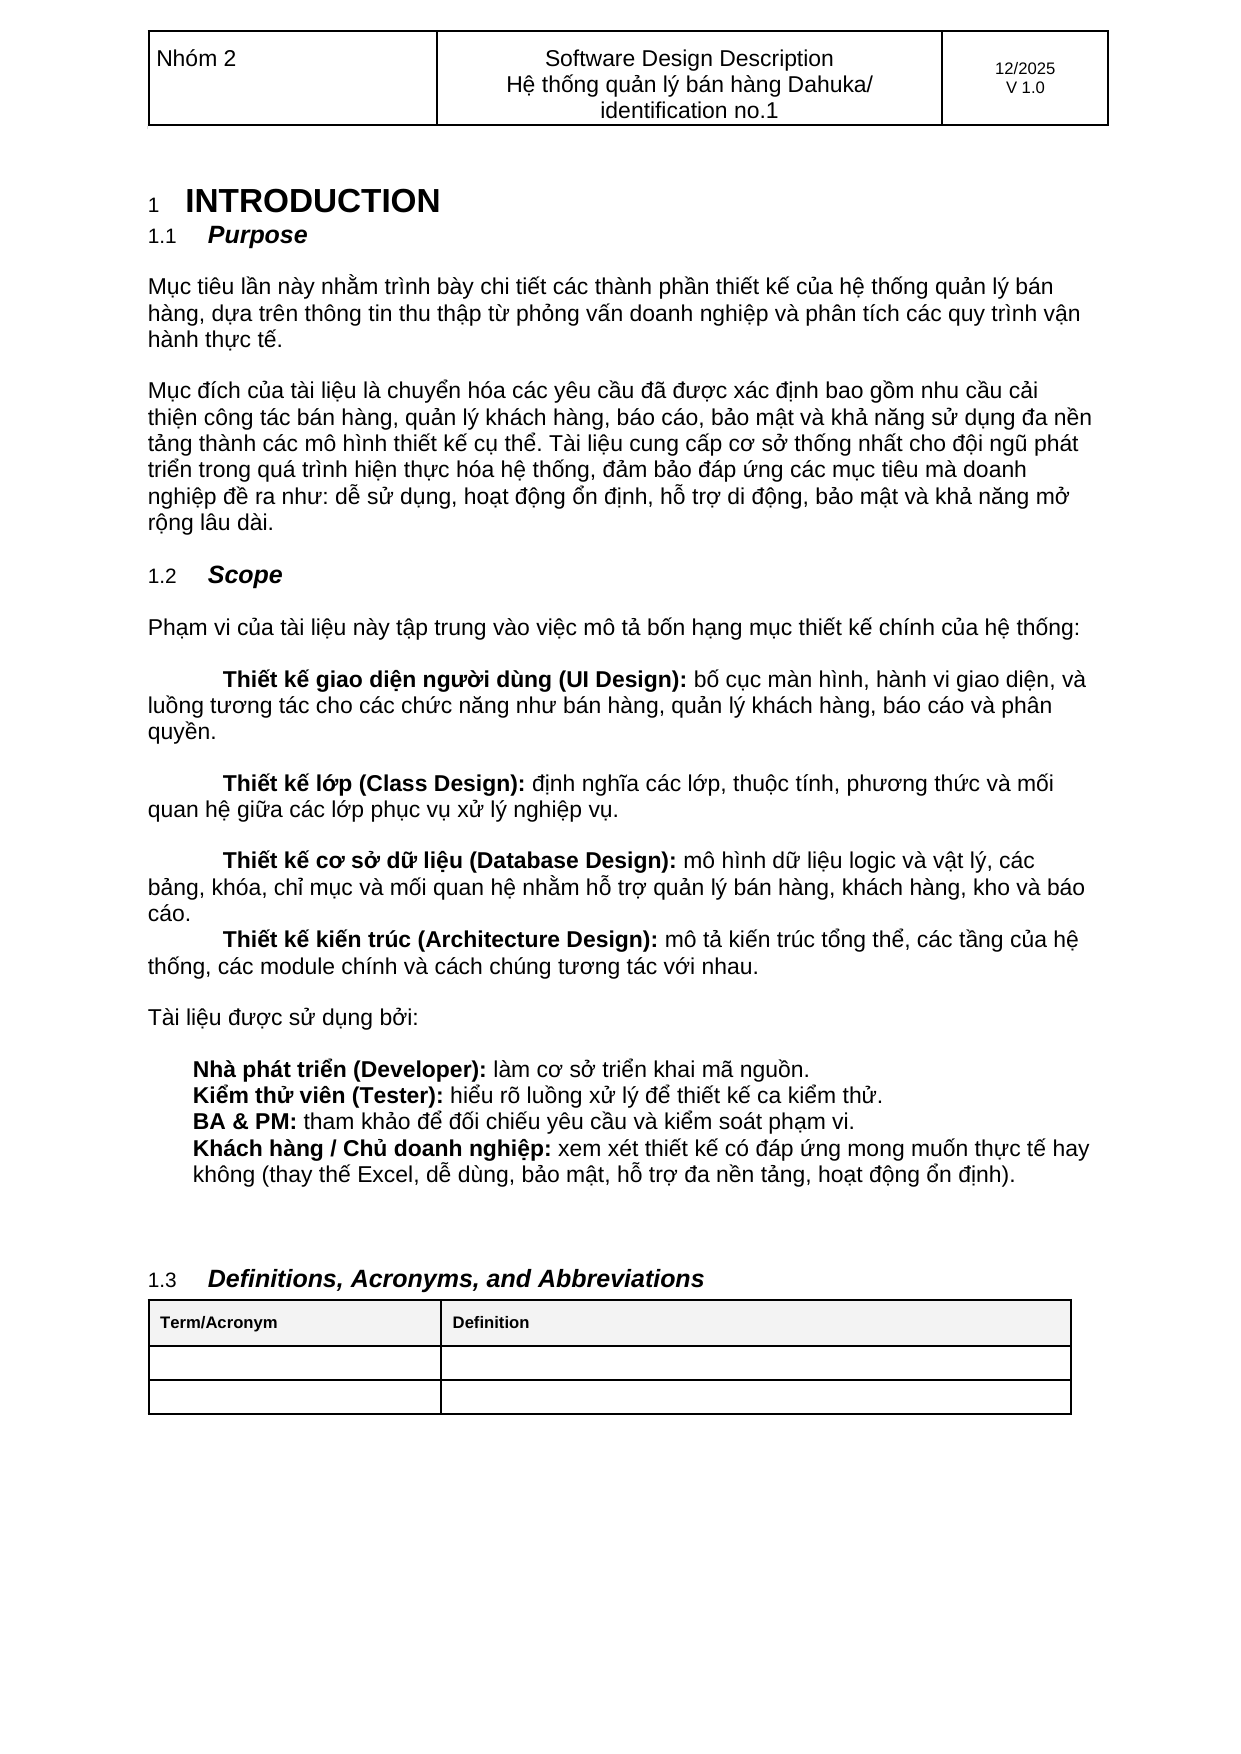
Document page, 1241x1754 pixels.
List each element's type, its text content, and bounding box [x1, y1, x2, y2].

text Nhà phát triển (Developer): làm cơ sở triển khai mã nguồn. Kiểm thử viên (Tester): hiểu rõ luồng xử lý để thiết kế ca kiểm thử. BA & PM: tham khảo để đối chiếu yêu cầu và kiểm soát phạm vi. Khách hàng / Chủ doanh nghiệp: xem xét thiết kế có đáp ứng mong muốn thực tế hay không (thay thế Excel, dễ dùng, bảo mật, hỗ trợ đa nền tảng, hoạt động ổn định). [193, 1056, 1092, 1187]
subtitle INTRODUCTION [148, 181, 1092, 219]
text Thiết kế cơ sở dữ liệu (Database Design): mô hình dữ liệu logic và vật lý, các bảng, khóa, chỉ mục và mối quan hệ nhằm hỗ trợ quản lý bán hàng, khách hàng, kho và báo cáo. Thiết kế kiến trúc (Architecture Design): mô tả kiến trúc tổng thể, các tầng của hệ thống, các module chính và cách chúng tương tác với nhau. [148, 847, 1092, 979]
table_header Definition [442, 1301, 1070, 1345]
table_header Term/Acronym [150, 1301, 440, 1345]
text Thiết kế lớp (Class Design): định nghĩa các lớp, thuộc tính, phương thức và mối quan hệ giữa các lớp phục vụ xử lý nghiệp vụ. [148, 770, 1092, 822]
table_cell [442, 1347, 1070, 1379]
subtitle Definitions, Acronyms, and Abbreviations [148, 1264, 1092, 1292]
subtitle Scope [148, 561, 1092, 589]
text Mục tiêu lần này nhằm trình bày chi tiết các thành phần thiết kế của hệ thống quản lý bán hàng, dựa trên thông tin thu thập từ phỏng vấn doanh nghiệp và phân tích các quy trình vận hành thực tế. [148, 273, 1092, 352]
text Tài liệu được sử dụng bởi: [148, 1004, 1092, 1031]
table_cell [150, 1381, 440, 1412]
text Phạm vi của tài liệu này tập trung vào việc mô tả bốn hạng mục thiết kế chính của hệ thống: [148, 614, 1092, 641]
text Mục đích của tài liệu là chuyển hóa các yêu cầu đã được xác định bao gồm nhu cầu cải thiện công tác bán hàng, quản lý khách hàng, báo cáo, bảo mật và khả năng sử dụng đa nền tảng thành các mô hình thiết kế cụ thể. Tài liệu cung cấp cơ sở thống nhất cho đội ngũ phát triển trong quá trình hiện thực hóa hệ thống, đảm bảo đáp ứng các mục tiêu mà doanh nghiệp đề ra như: dễ sử dụng, hoạt động ổn định, hỗ trợ di động, bảo mật và khả năng mở rộng lâu dài. [148, 377, 1092, 536]
subtitle Purpose [148, 219, 1092, 248]
table_cell [150, 1347, 440, 1379]
table_cell [442, 1381, 1070, 1412]
text Thiết kế giao diện người dùng (UI Design): bố cục màn hình, hành vi giao diện, và luồng tương tác cho các chức năng như bán hàng, quản lý khách hàng, báo cáo và phân quyền. [148, 666, 1092, 745]
